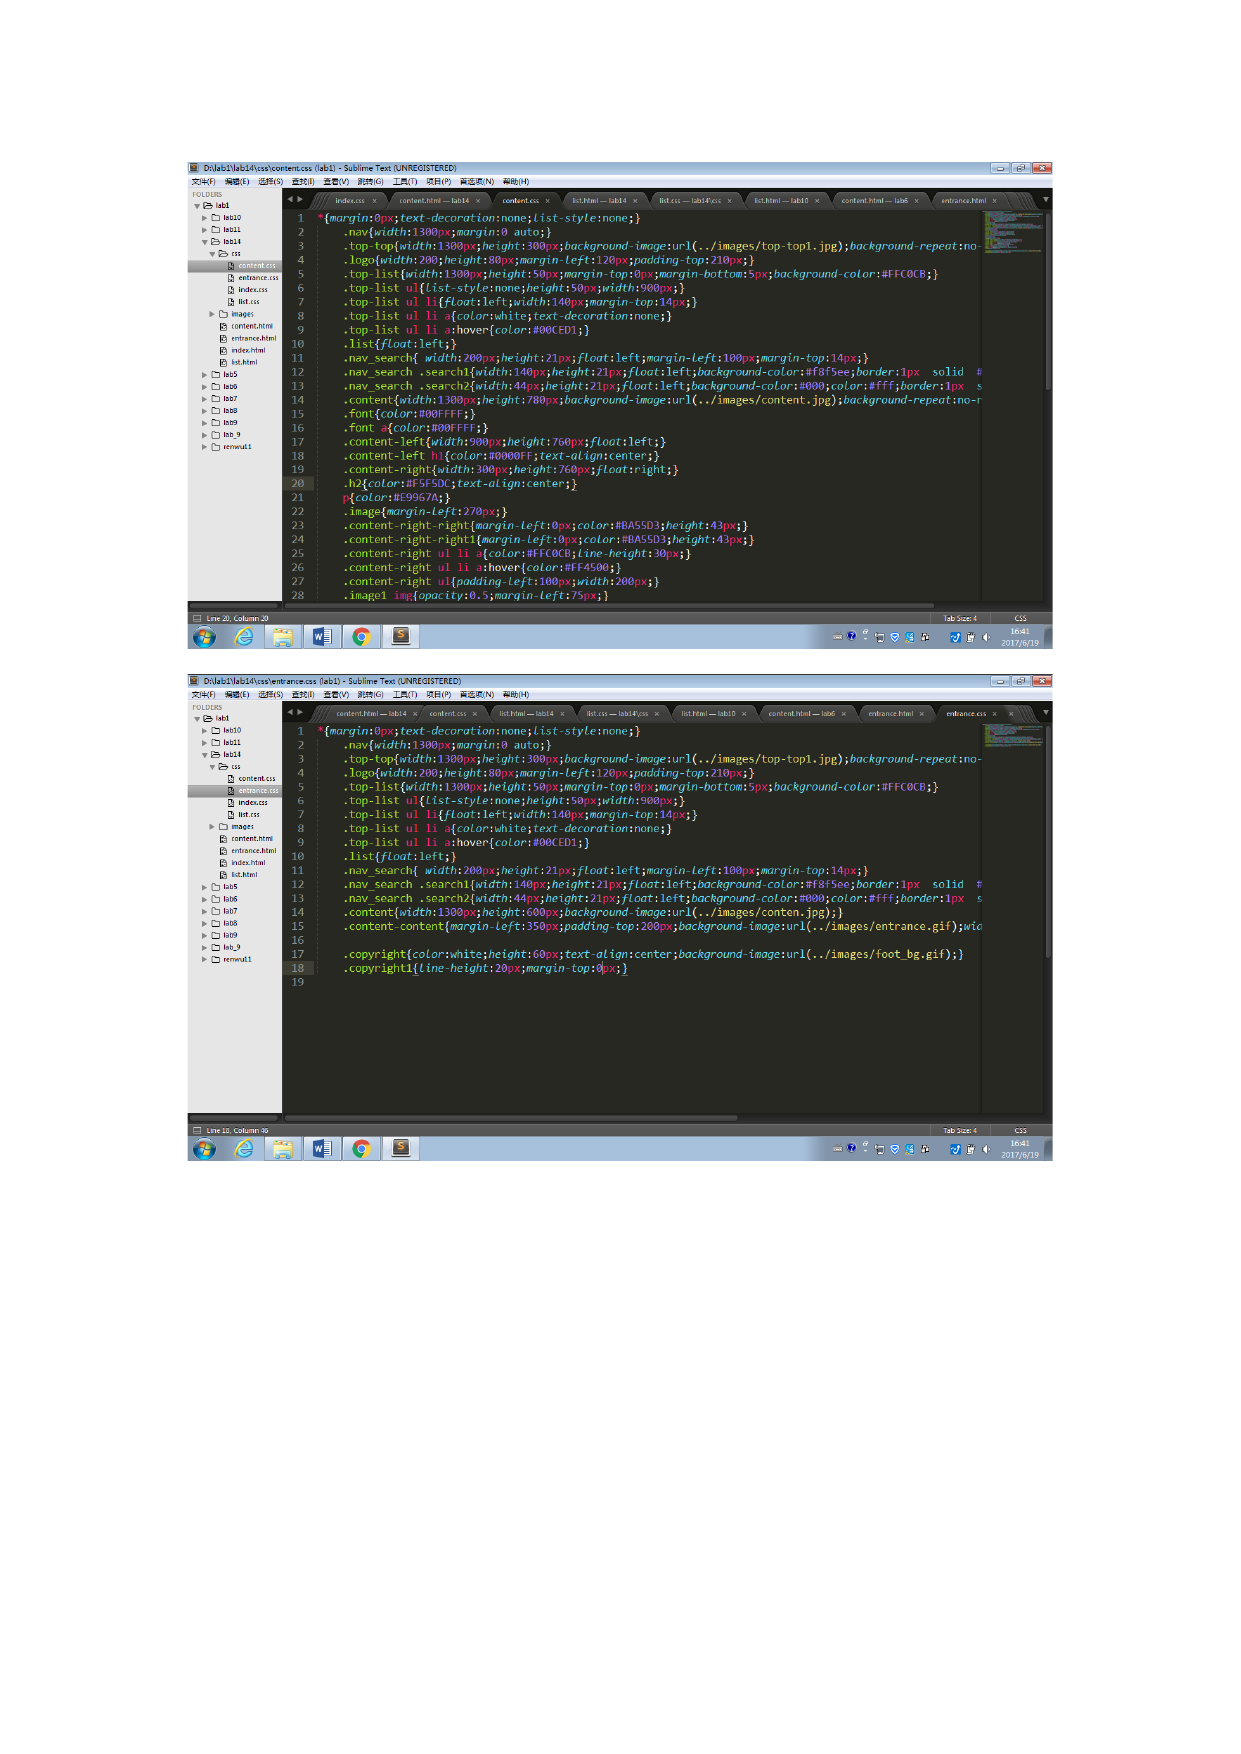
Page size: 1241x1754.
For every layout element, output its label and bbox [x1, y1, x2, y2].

picture [187, 674, 1053, 1161]
picture [187, 162, 1053, 649]
